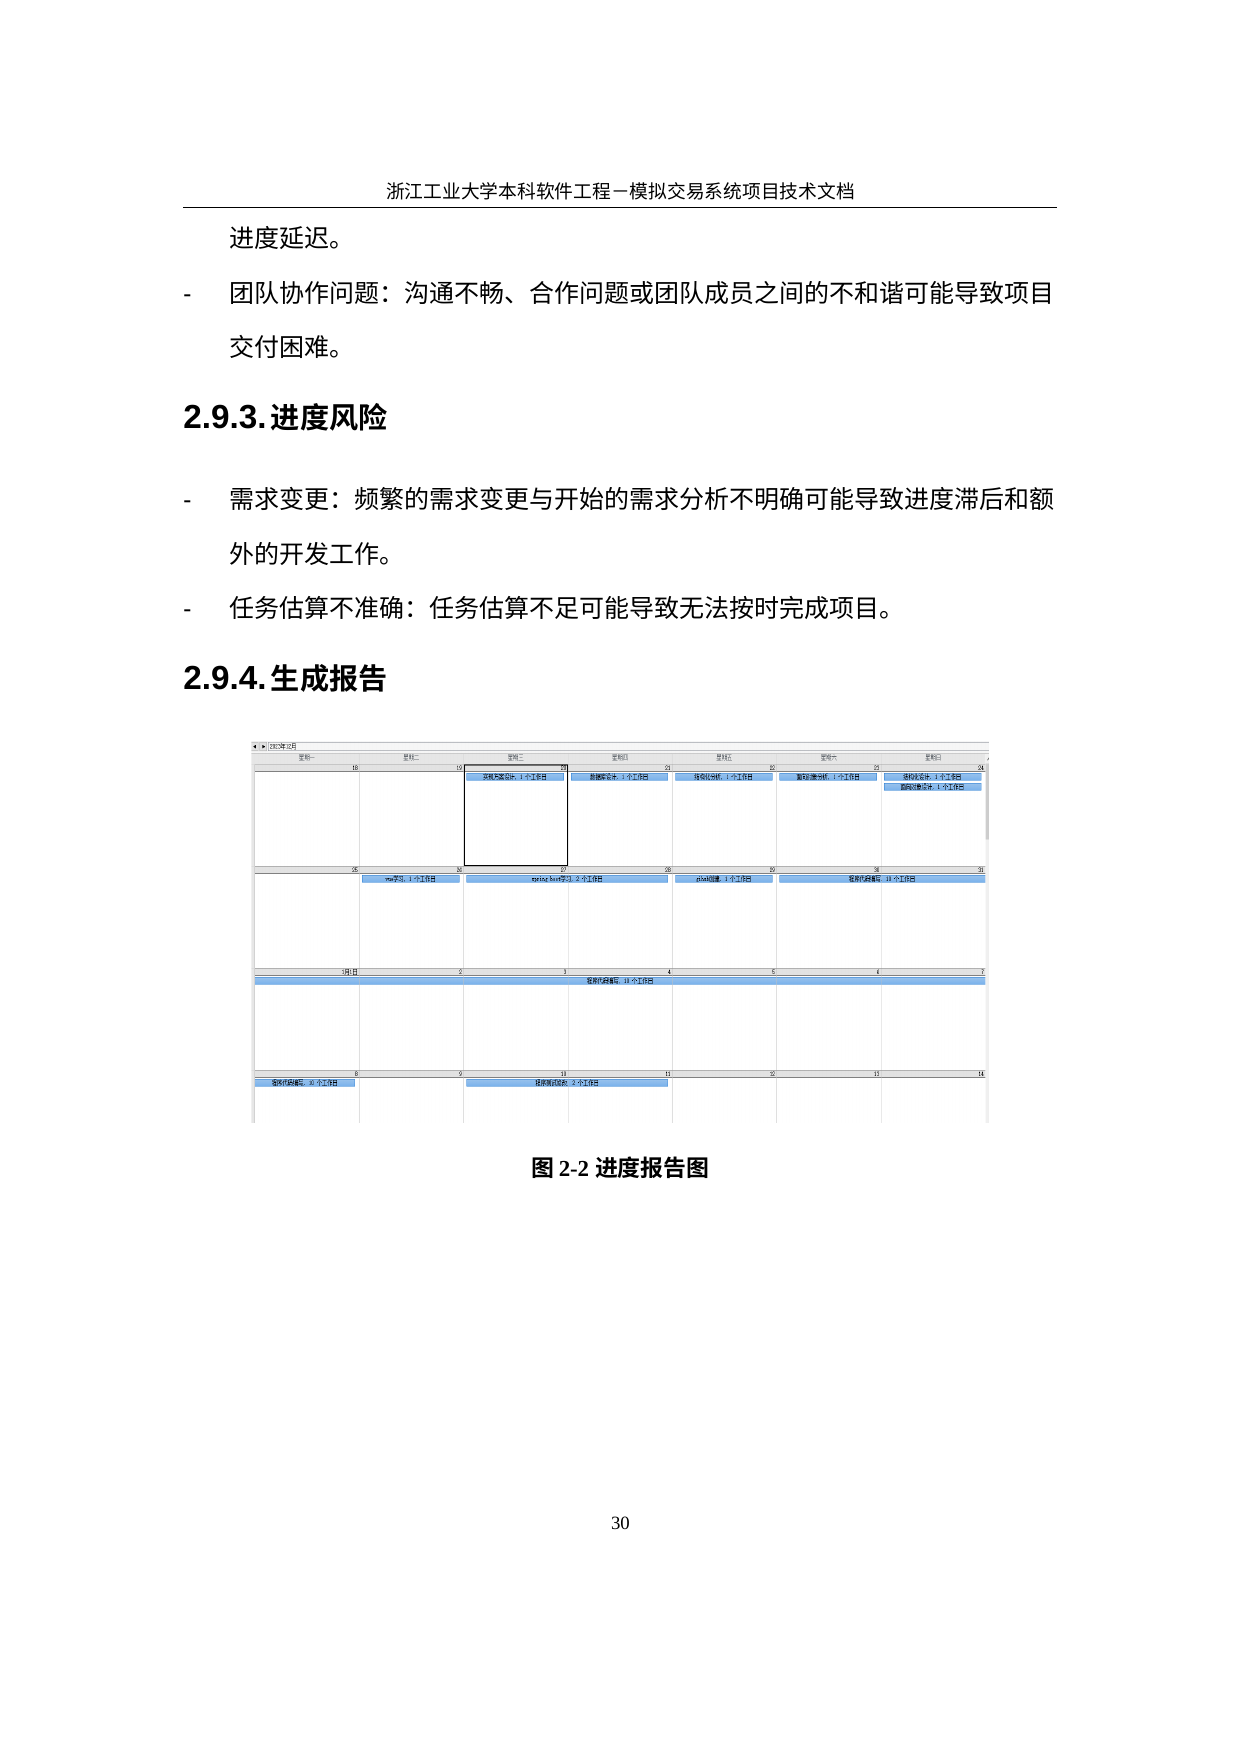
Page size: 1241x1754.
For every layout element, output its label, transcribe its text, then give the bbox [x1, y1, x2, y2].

picture [251, 741, 989, 1123]
text 图2-2 进度报告图 [183, 1149, 1057, 1183]
list 需求变更：频繁的需求变更与开始的需求分析不明确可能导致进度滞后和额外的开发工作。 [183, 480, 1057, 571]
list 任务估算不准确：任务估算不足可能导致无法按时完成项目。 [183, 589, 1057, 625]
list 团队协作问题：沟通不畅、合作问题或团队成员之间的不和谐可能导致项目交付困难。 [183, 273, 1057, 364]
subtitle 进度风险 [183, 394, 1057, 437]
subtitle 生成报告 [183, 656, 1057, 698]
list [183, 219, 1057, 255]
